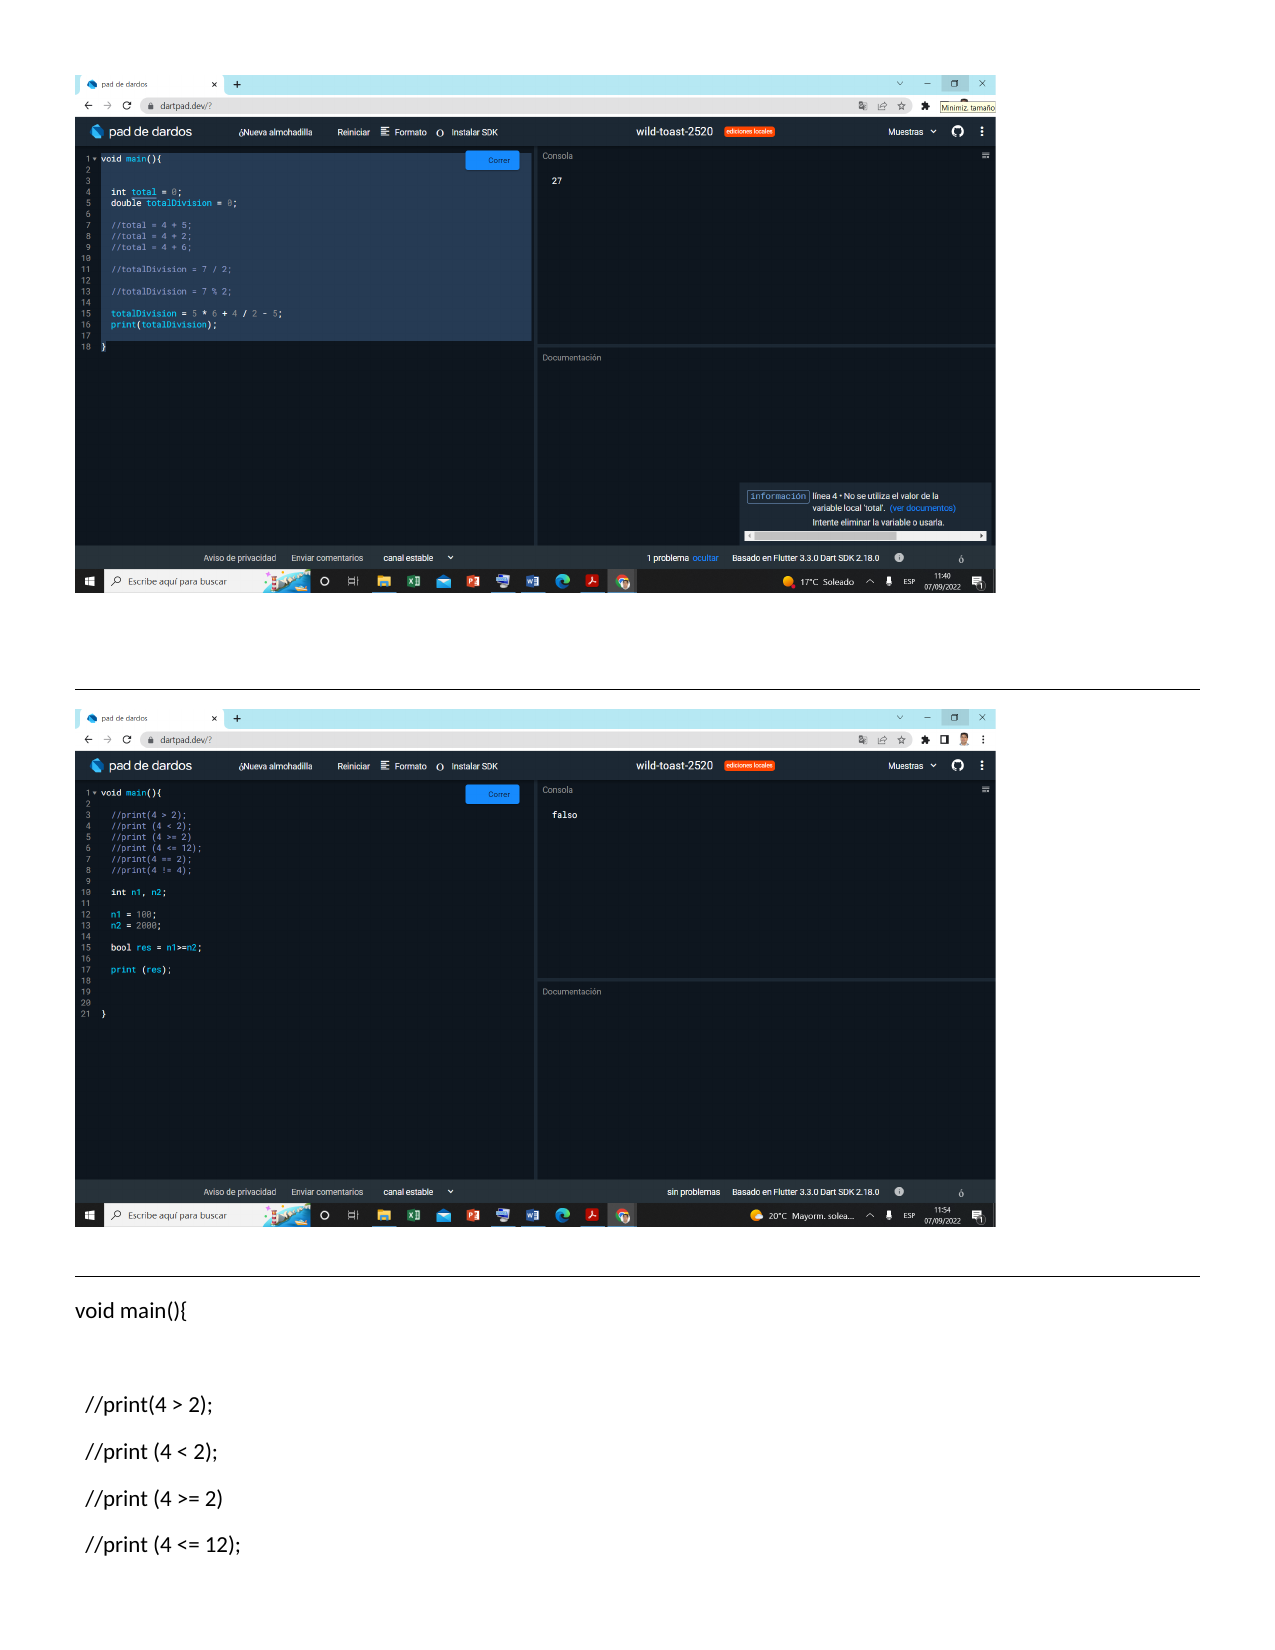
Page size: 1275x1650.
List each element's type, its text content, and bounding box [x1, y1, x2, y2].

text void main(){ [75, 1296, 1200, 1324]
text //print (4 >= 2) [75, 1484, 1200, 1512]
text //print(4 > 2); [75, 1390, 1200, 1418]
picture [75, 75, 996, 593]
text //print (4 <= 12); [75, 1531, 1200, 1559]
text //print (4 < 2); [75, 1437, 1200, 1465]
picture [75, 709, 996, 1227]
